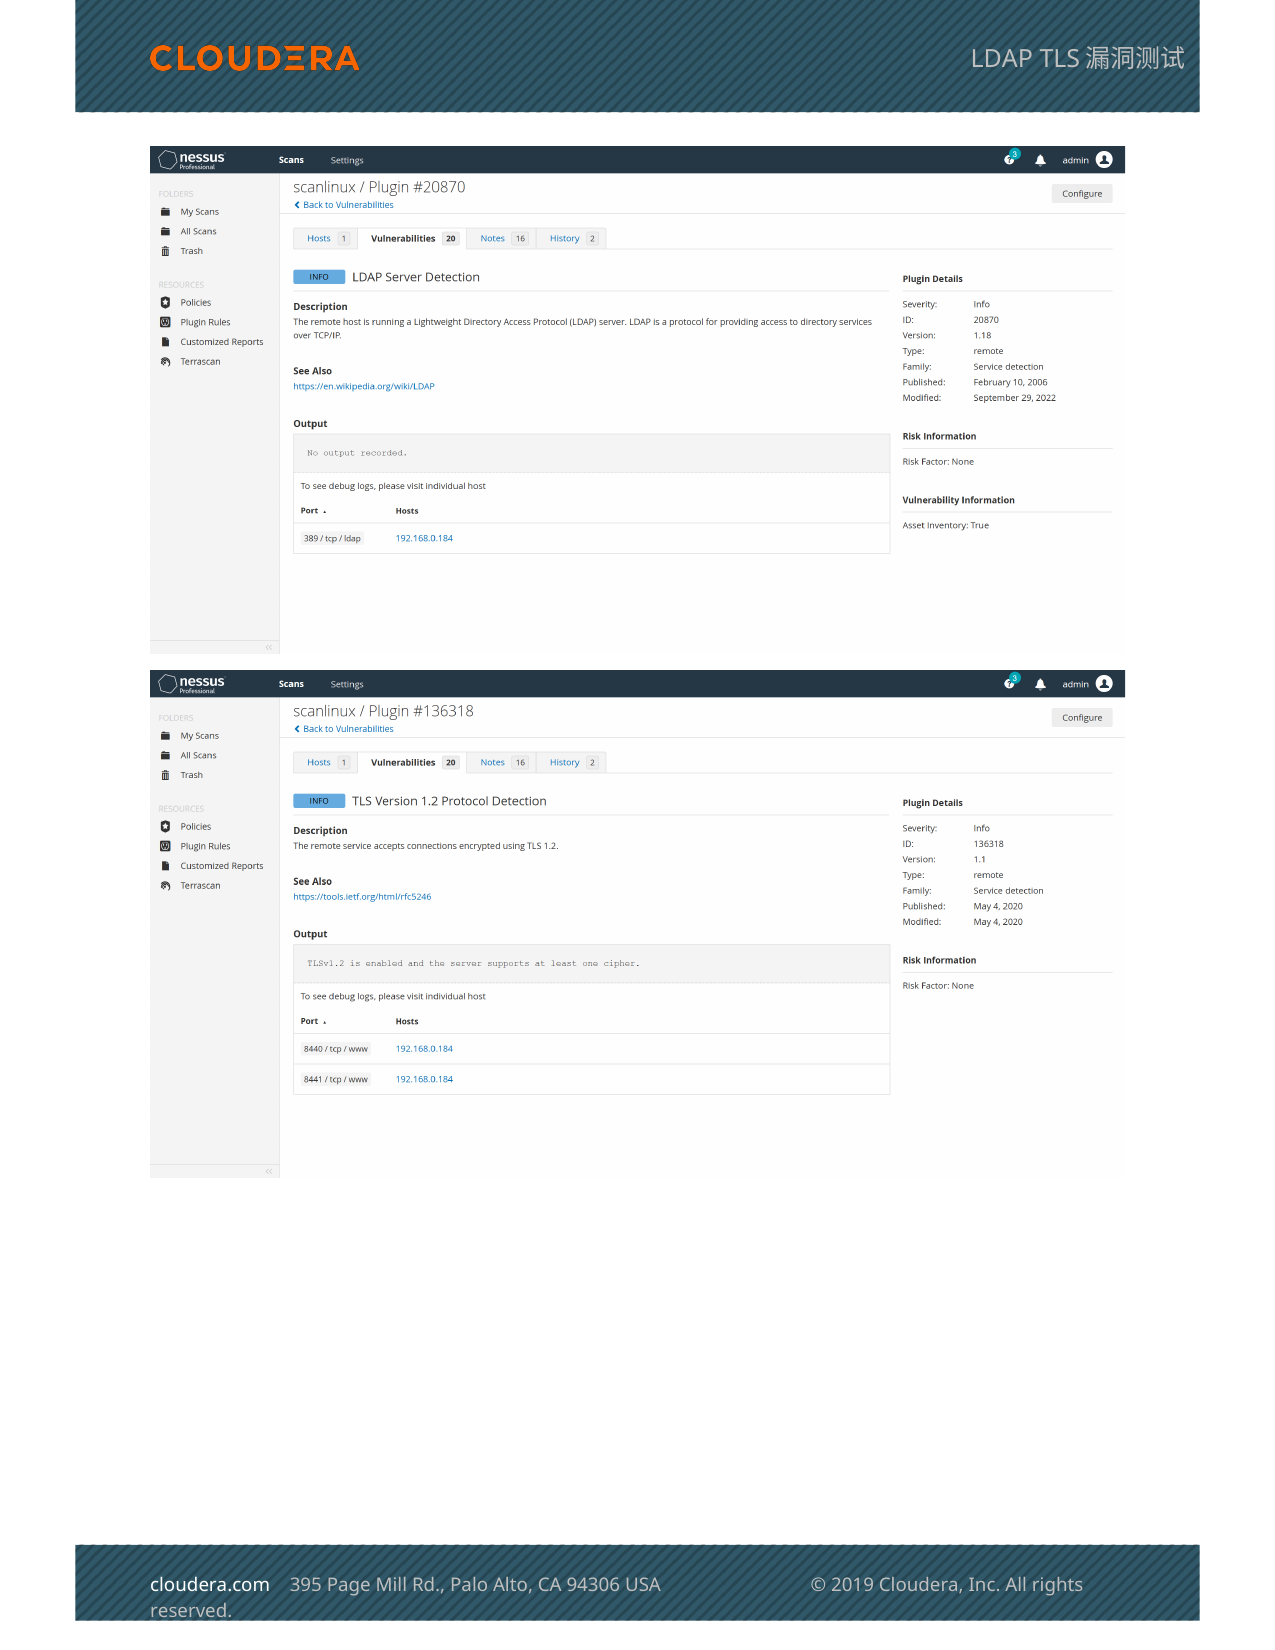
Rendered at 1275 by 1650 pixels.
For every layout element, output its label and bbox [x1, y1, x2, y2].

picture [150, 146, 1125, 654]
picture [150, 45, 360, 71]
picture [150, 670, 1125, 1178]
